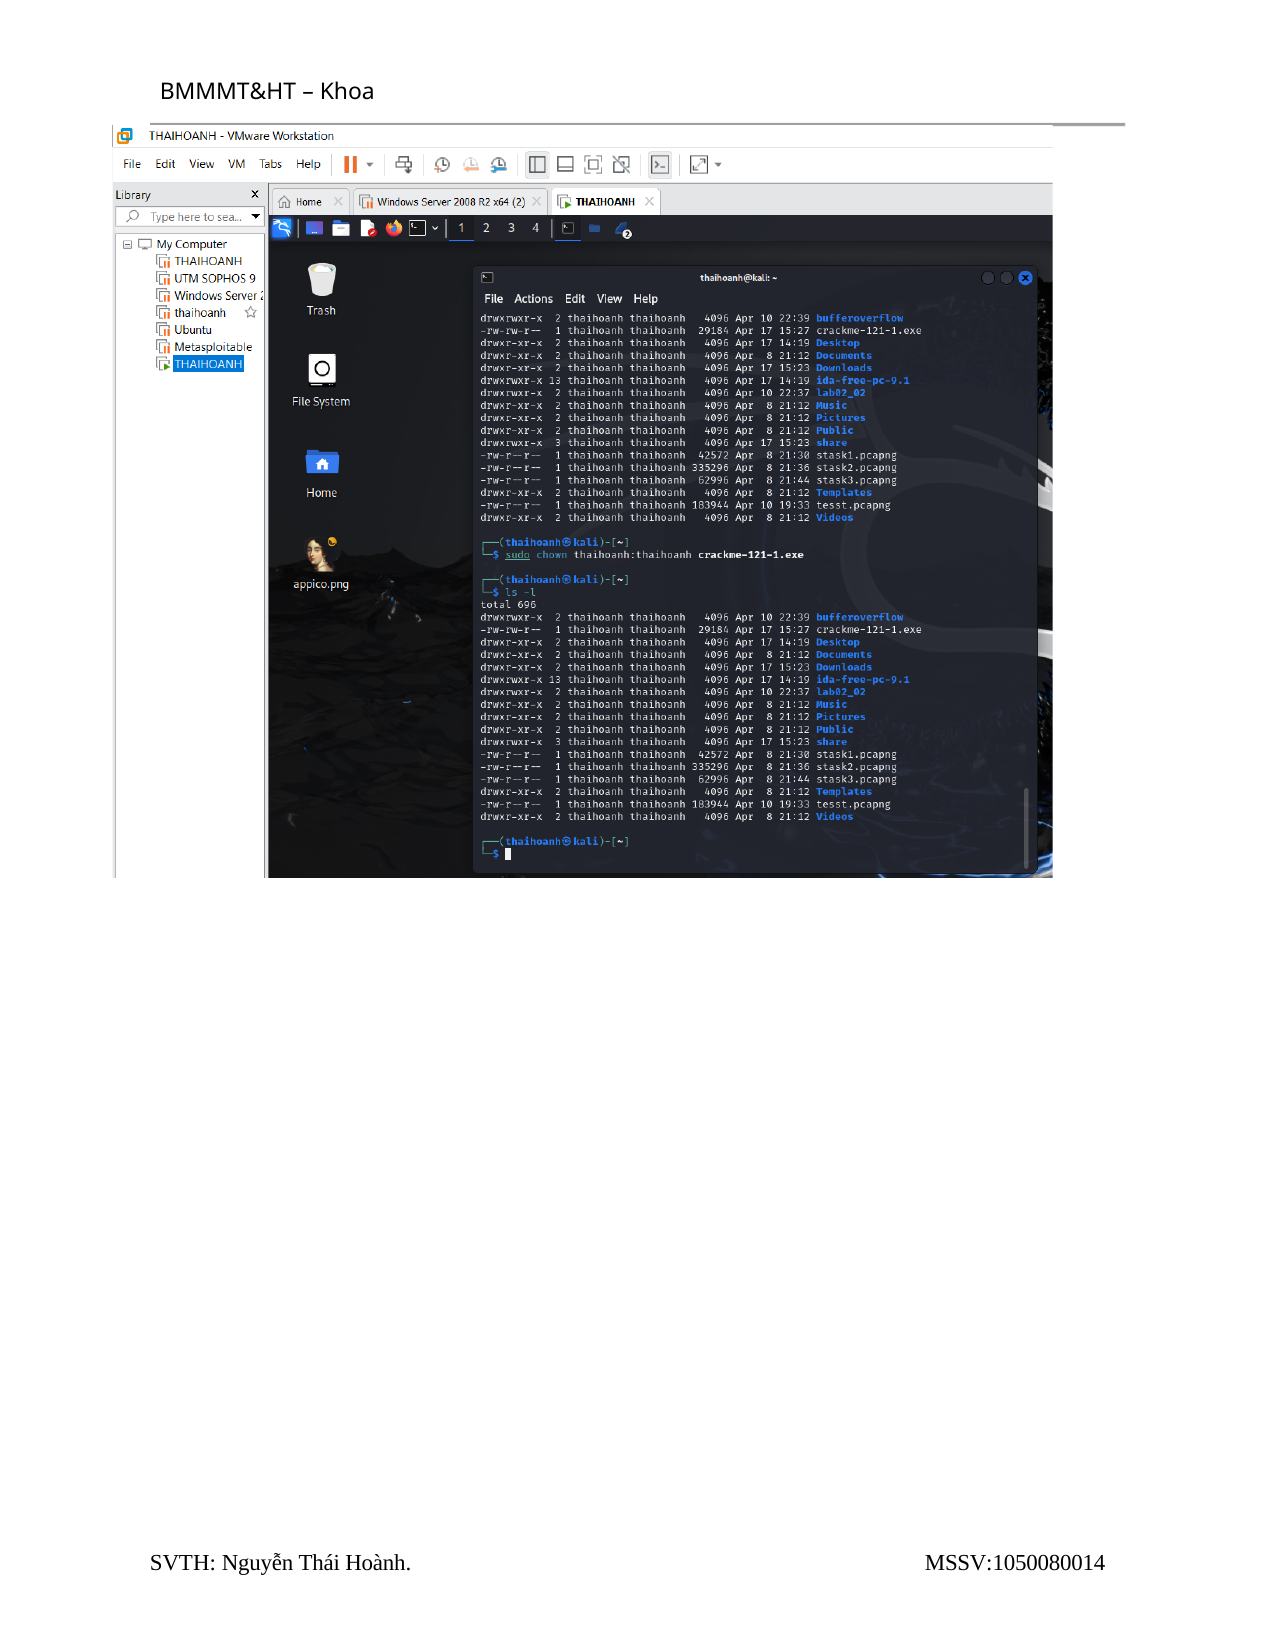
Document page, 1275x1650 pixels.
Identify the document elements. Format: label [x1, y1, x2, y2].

picture [112, 125, 1053, 878]
